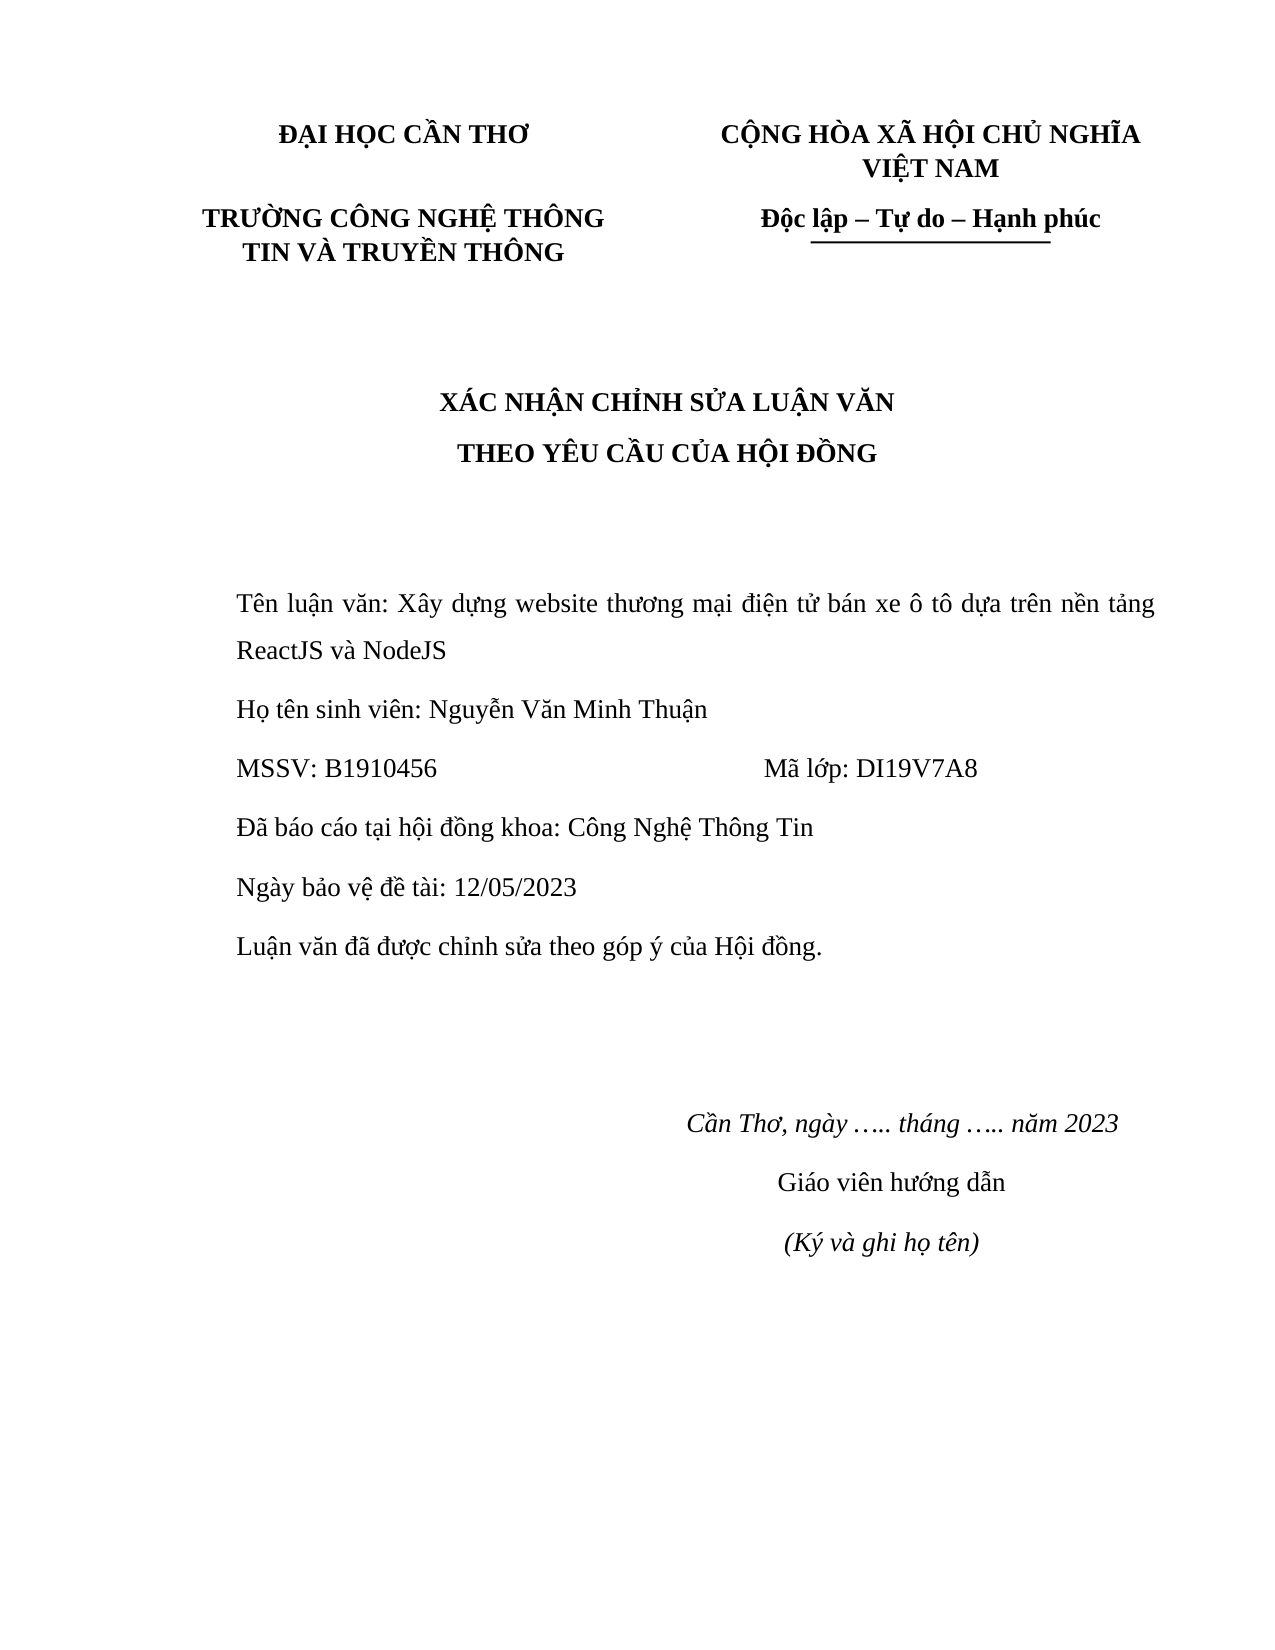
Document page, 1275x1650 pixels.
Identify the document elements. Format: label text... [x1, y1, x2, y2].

text Cần Thơ, ngày ….. tháng ….. năm 2023 [627, 1107, 1157, 1138]
text ĐẠI HỌC CẦN THƠ [177, 119, 629, 150]
text TRƯỜNG CÔNG NGHỆ THÔNG TIN VÀ TRUYỀN THÔNG [177, 202, 629, 267]
text MSSV: B1910456 [177, 752, 629, 783]
text Ngày bảo vệ đề tài: 12/05/2023 [177, 871, 1157, 902]
text CỘNG HÒA XÃ HỘI CHỦ NGHĨA VIỆT NAM [704, 119, 1157, 183]
text Đã báo cáo tại hội đồng khoa: Công Nghệ Thông Tin [177, 812, 1157, 843]
text Tên luận văn: Xây dựng website thương mại điện tử bán xe ô tô dựa trên nền tảng ReactJS và NodeJS [236, 587, 1157, 665]
text Mã lớp: DI19V7A8 [704, 752, 1157, 783]
text Độc lập – Tự do – Hạnh phúc [704, 202, 1157, 233]
text XÁC NHẬN CHỈNH SỬA LUẬN VĂN [177, 387, 1157, 418]
text Giáo viên hướng dẫn [702, 1167, 1157, 1198]
text Họ tên sinh viên: Nguyễn Văn Minh Thuận [177, 693, 1157, 724]
text Luận văn đã được chỉnh sửa theo góp ý của Hội đồng. [177, 930, 1157, 961]
text (Ký và ghi họ tên) [702, 1226, 1157, 1257]
text THEO YÊU CẦU CỦA HỘI ĐỒNG [177, 437, 1157, 468]
